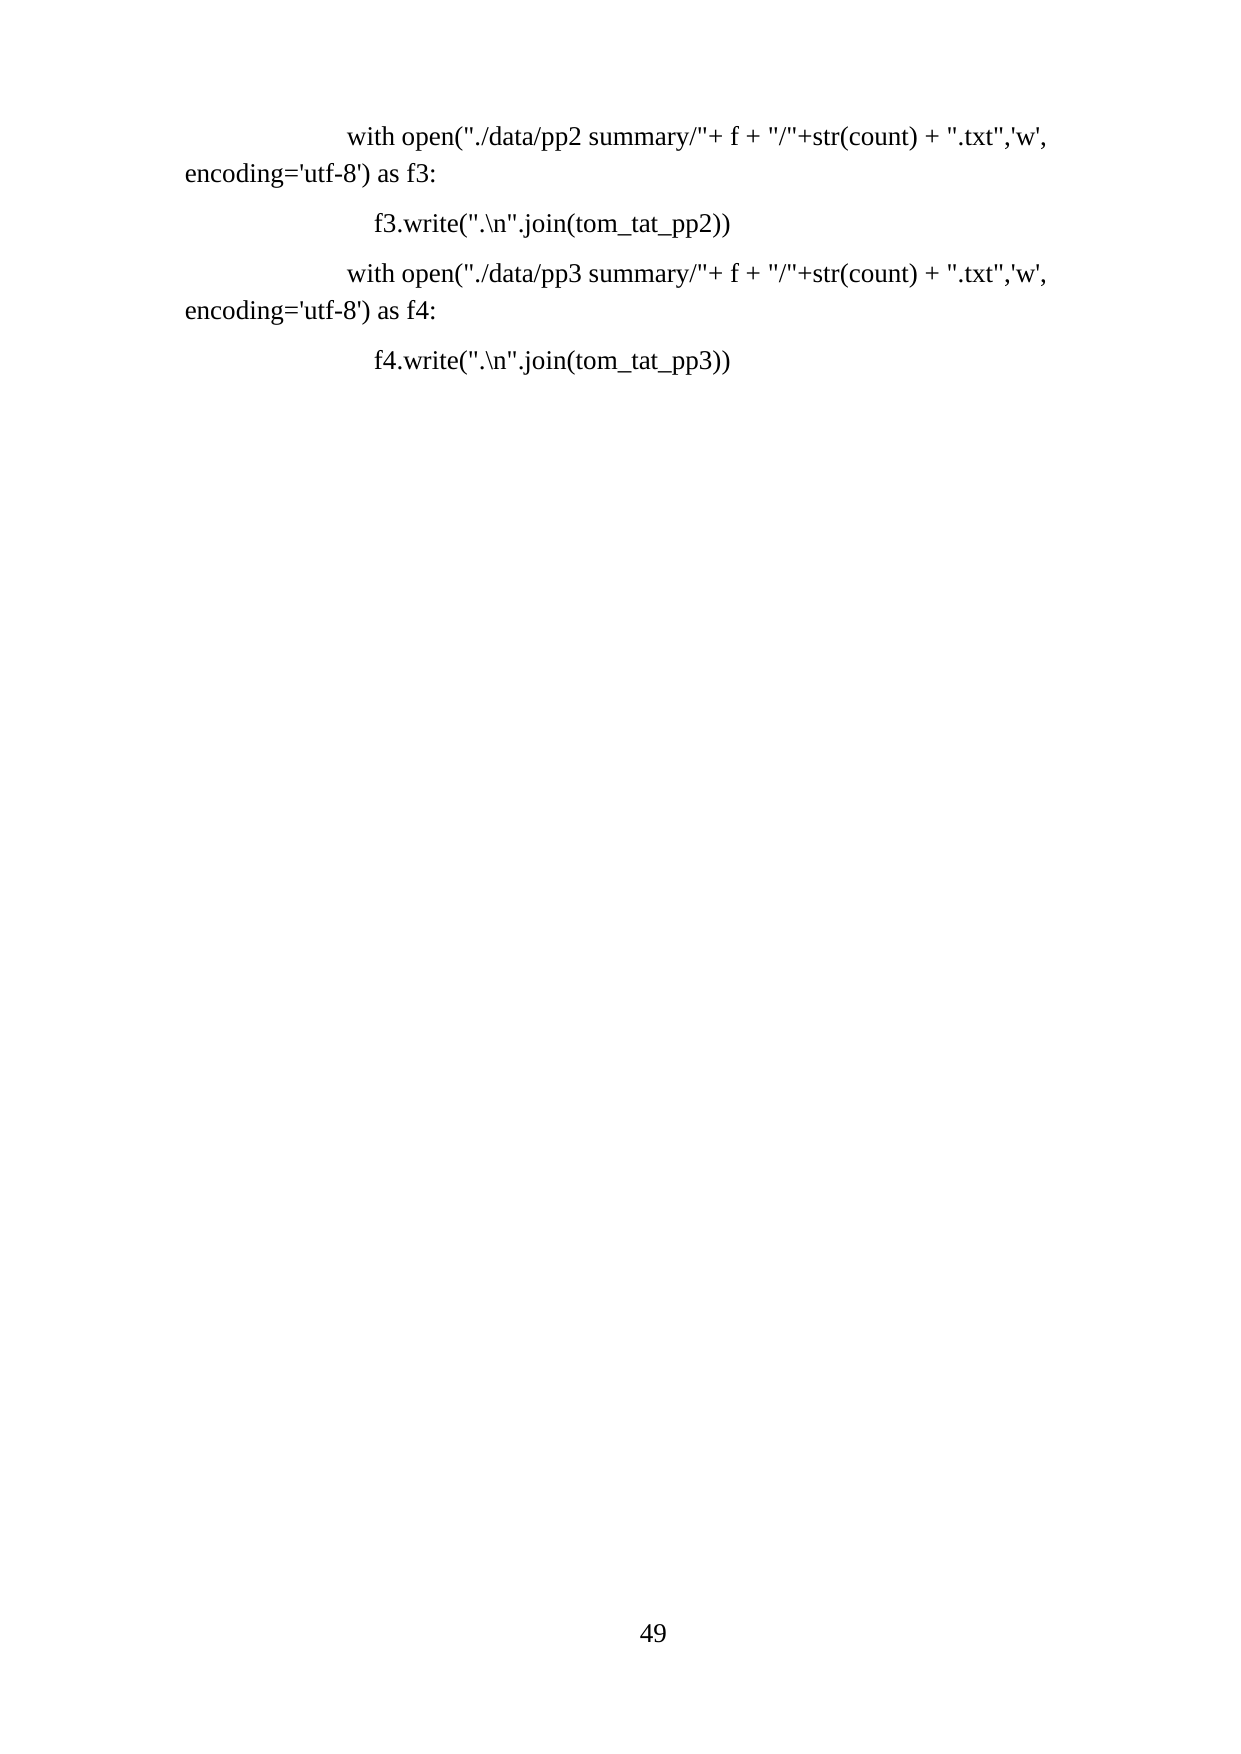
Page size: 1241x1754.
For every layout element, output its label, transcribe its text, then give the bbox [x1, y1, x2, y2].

text f3.write(".\n".join(tom_tat_pp2)) [184, 207, 1197, 238]
text f4.write(".\n".join(tom_tat_pp3)) [184, 344, 1197, 375]
text with open("./data/pp3 summary/"+ f + "/"+str(count) + ".txt",'w', encoding='utf-8') as f4: [184, 257, 1197, 325]
text with open("./data/pp2 summary/"+ f + "/"+str(count) + ".txt",'w', encoding='utf-8') as f3: [184, 120, 1197, 188]
